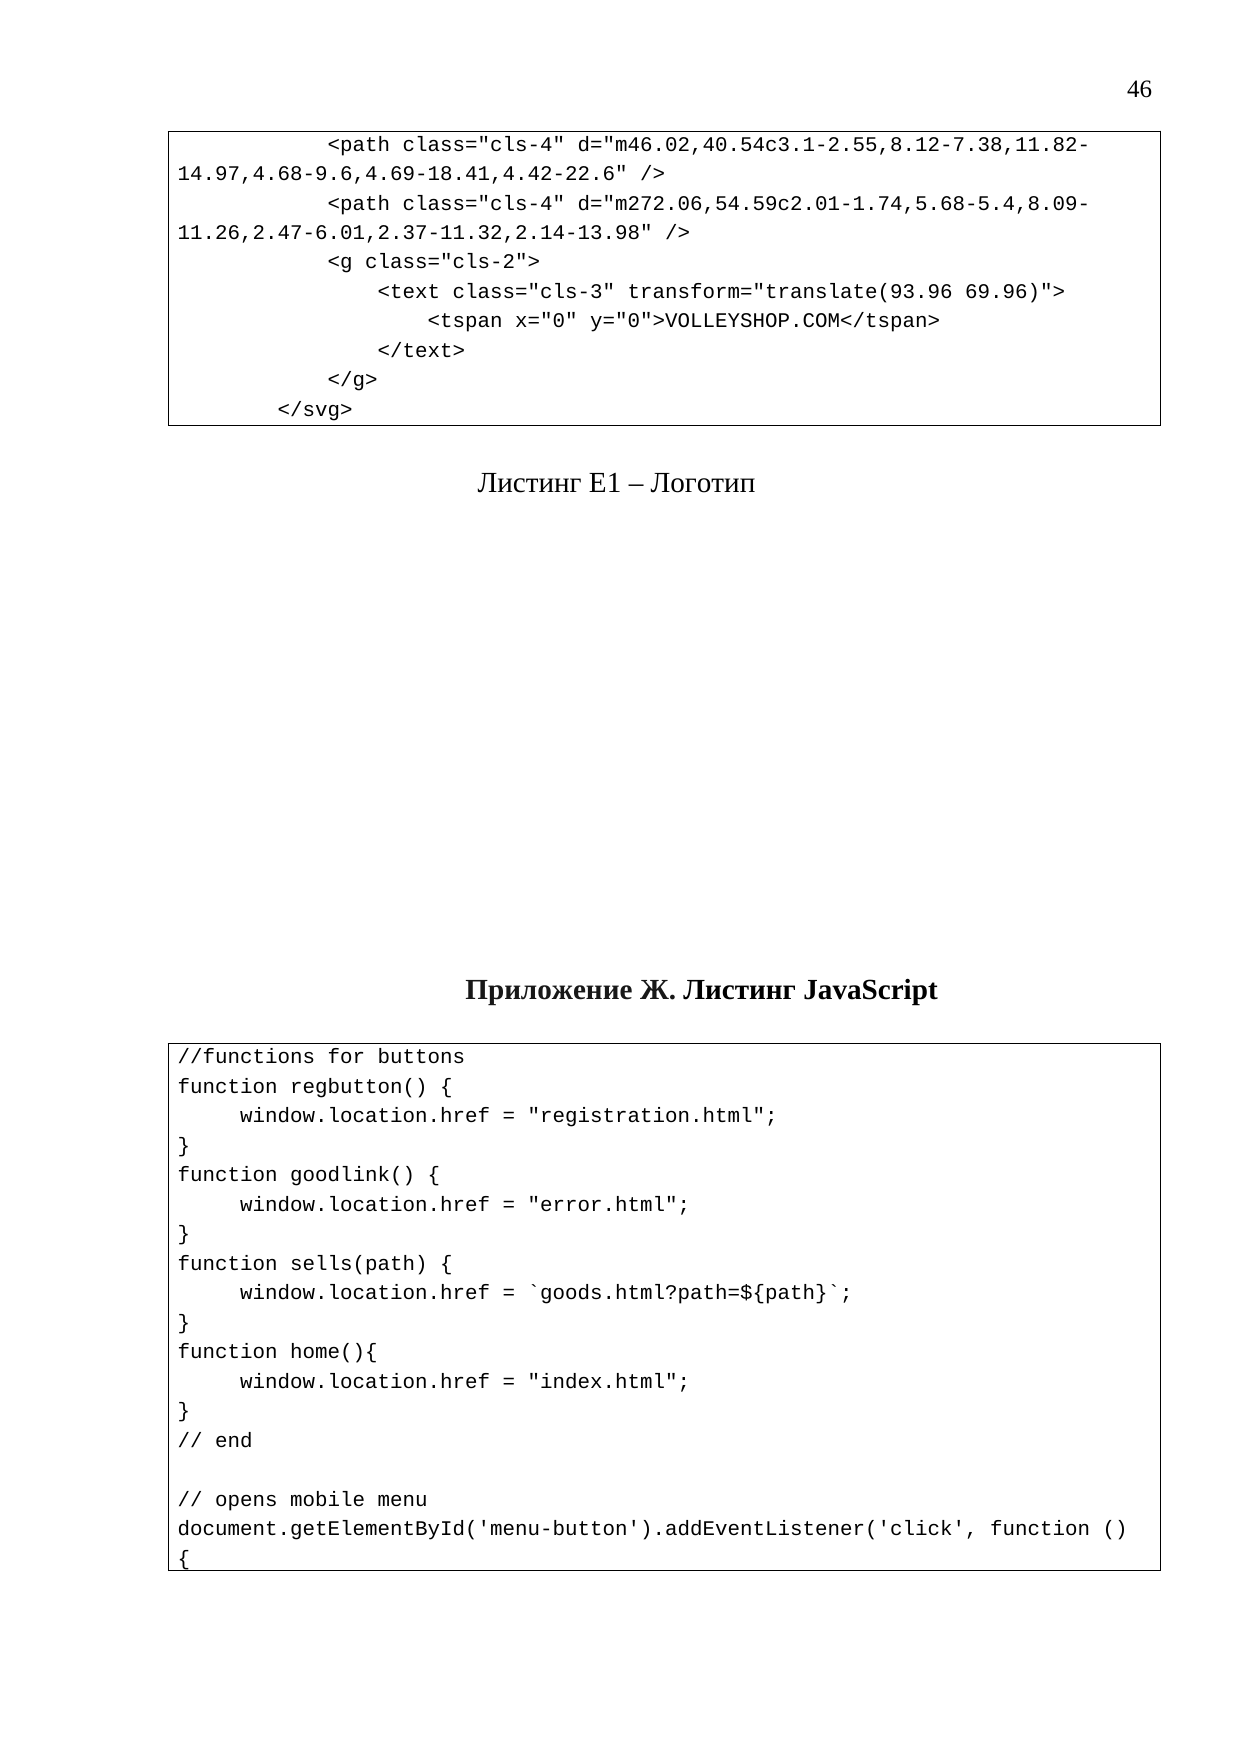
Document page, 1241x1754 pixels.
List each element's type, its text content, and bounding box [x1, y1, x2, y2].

text <tspan x="0" y="0">VOLLEYSHOP.COM</tspan> [169, 307, 1160, 334]
text } [169, 1132, 1160, 1158]
text window.location.href = `goods.html?path=${path}`; [169, 1279, 1160, 1306]
text </g> [169, 366, 1160, 393]
text } [169, 1397, 1160, 1424]
text } [169, 1220, 1160, 1247]
text function regbutton() { [169, 1073, 1160, 1099]
text <path class="cls-4" d="m272.06,54.59c2.01-1.74,5.68-5.4,8.09-11.26,2.47-6.01,2.37-11.32,2.14-13.98" /> [169, 189, 1160, 246]
text Приложение Ж. Листинг JavaScript [177, 972, 1152, 1006]
text <path class="cls-4" d="m46.02,40.54c3.1-2.55,8.12-7.38,11.82-14.97,4.68-9.6,4.69-18.41,4.42-22.6" /> [169, 132, 1160, 187]
text // opens mobile menu [169, 1485, 1160, 1512]
text function sells(path) { [169, 1249, 1160, 1276]
text window.location.href = "error.html"; [169, 1191, 1160, 1217]
text </svg> [169, 396, 1160, 425]
text // end [169, 1426, 1160, 1453]
text <g class="cls-2"> [169, 248, 1160, 275]
text //functions for buttons [169, 1044, 1160, 1070]
text <text class="cls-3" transform="translate(93.96 69.96)"> [169, 278, 1160, 305]
text Листинг Е1 – Логотип [477, 465, 1152, 499]
text document.getElementById('menu-button').addEventListener('click', function () { [169, 1515, 1160, 1570]
text window.location.href = "index.html"; [169, 1367, 1160, 1394]
text function goodlink() { [169, 1161, 1160, 1188]
text </text> [169, 337, 1160, 364]
text function home(){ [169, 1338, 1160, 1365]
text } [169, 1308, 1160, 1335]
text window.location.href = "registration.html"; [169, 1102, 1160, 1129]
